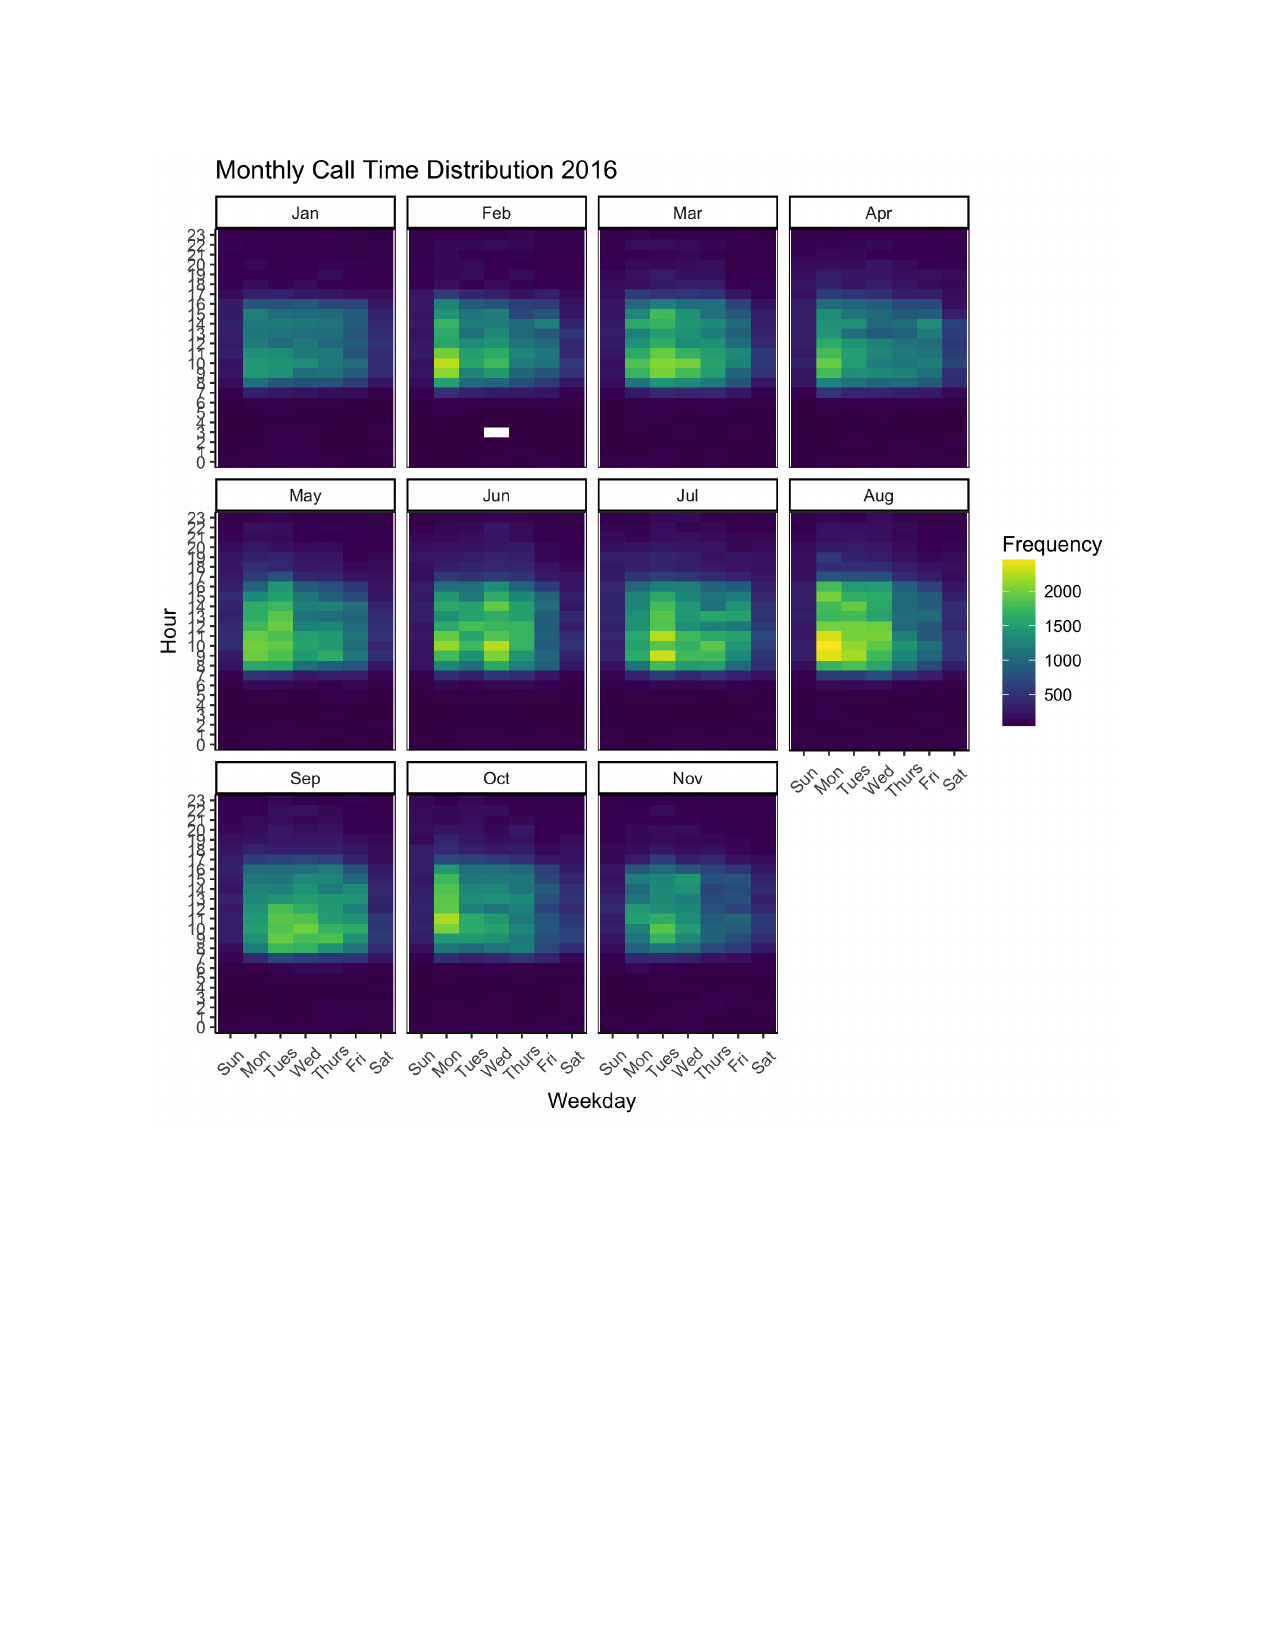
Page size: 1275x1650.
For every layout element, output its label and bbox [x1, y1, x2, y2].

picture [150, 150, 1123, 1123]
